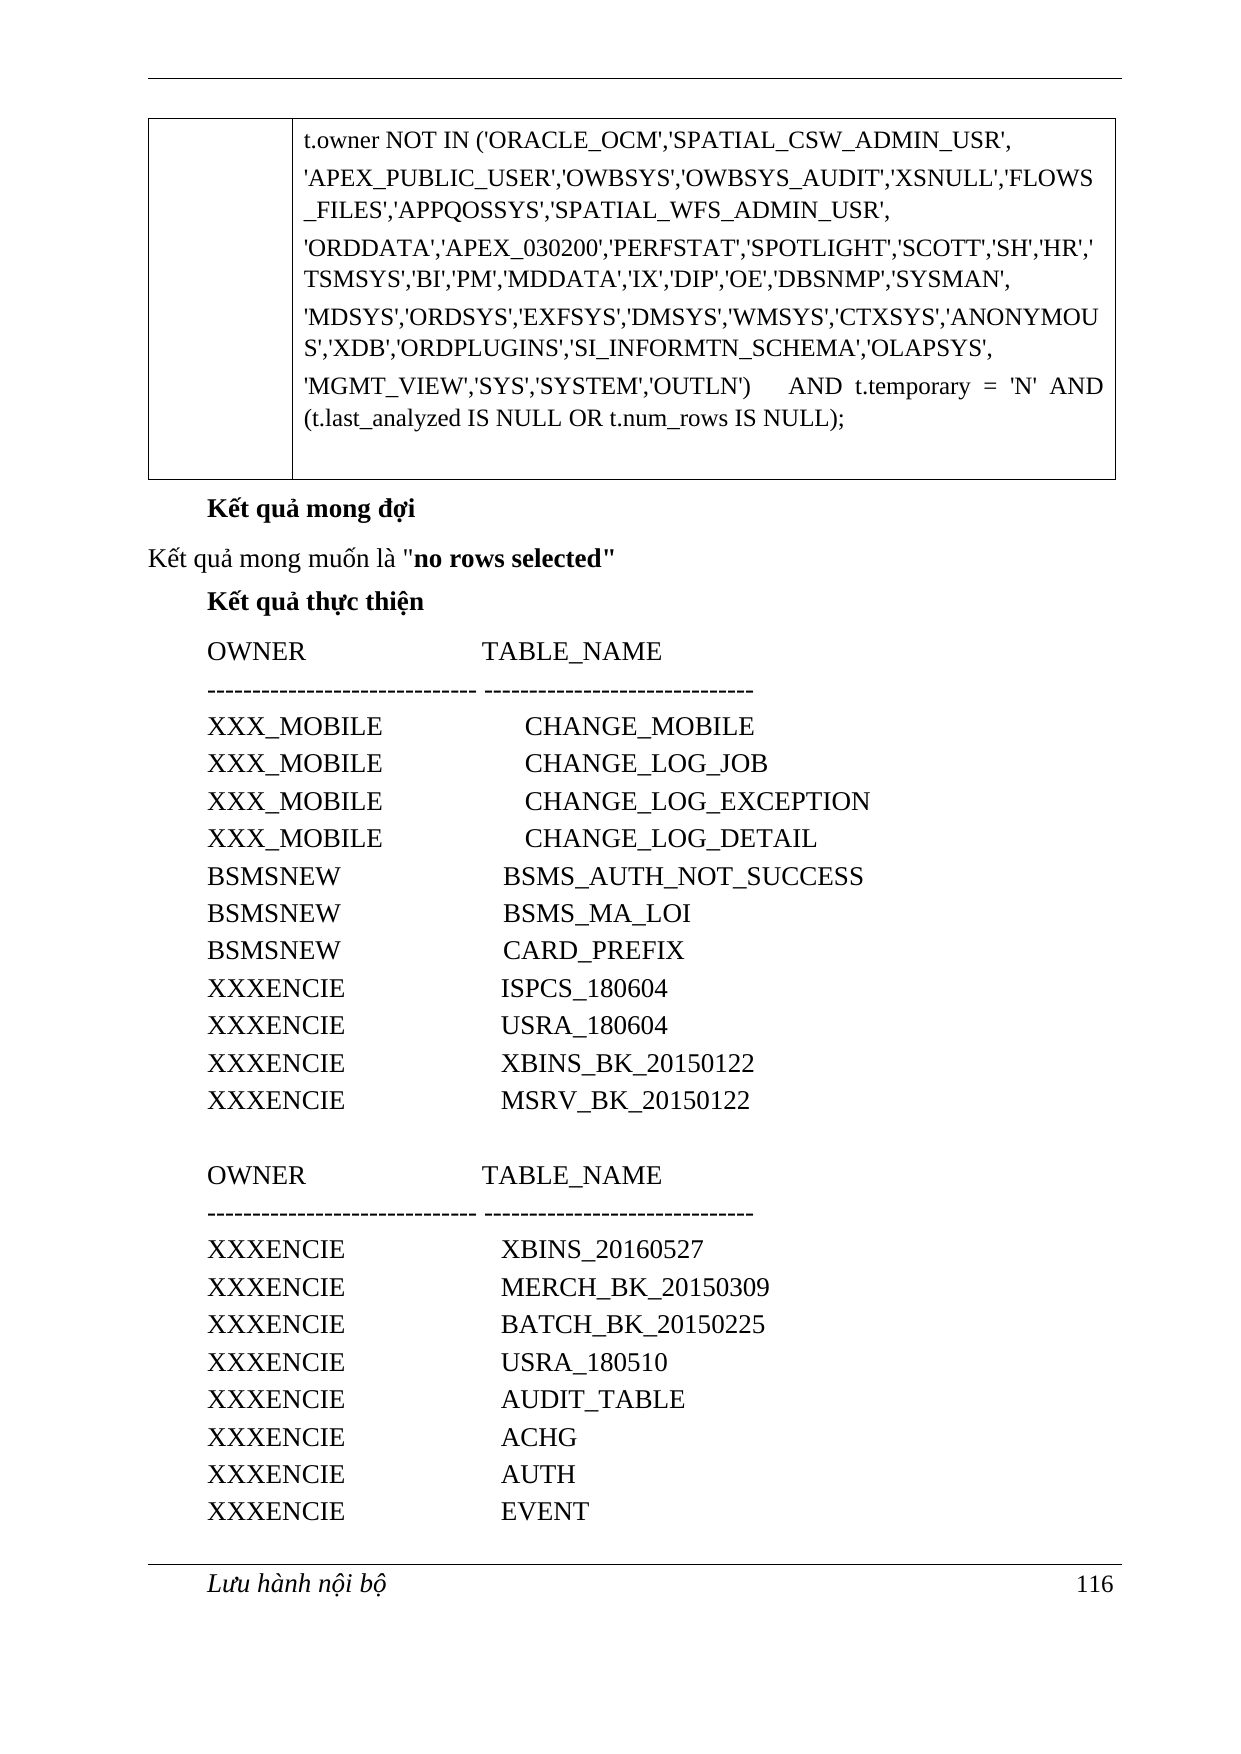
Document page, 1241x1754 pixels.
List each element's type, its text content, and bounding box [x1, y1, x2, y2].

text XXXENCIE AUTH [148, 1458, 1122, 1489]
text Kết quả mong muốn là "no rows selected" [148, 542, 1122, 573]
text XXXENCIE MSRV_BK_20150122 [148, 1084, 1122, 1115]
text BSMSNEW BSMS_AUTH_NOT_SUCCESS [148, 860, 1122, 891]
text XXX_MOBILE CHANGE_LOG_EXCEPTION [148, 785, 1122, 816]
text XXXENCIE ISPCS_180604 [148, 972, 1122, 1003]
text XXXENCIE ACHG [148, 1421, 1122, 1452]
text XXXENCIE XBINS_BK_20150122 [148, 1047, 1122, 1078]
text XXXENCIE EVENT [148, 1495, 1122, 1527]
text XXX_MOBILE CHANGE_LOG_DETAIL [148, 822, 1122, 853]
subtitle Kết quả mong đợi [148, 492, 1128, 523]
text OWNER TABLE_NAME [148, 635, 1122, 666]
text XXX_MOBILE CHANGE_MOBILE [148, 710, 1122, 741]
text XXXENCIE MERCH_BK_20150309 [148, 1271, 1122, 1302]
text BSMSNEW BSMS_MA_LOI [148, 897, 1122, 928]
text ------------------------------ ------------------------------ [148, 1196, 1122, 1227]
text OWNER TABLE_NAME [148, 1159, 1122, 1190]
text XXXENCIE USRA_180510 [148, 1346, 1122, 1377]
text XXXENCIE XBINS_20160527 [148, 1234, 1122, 1265]
text BSMSNEW CARD_PREFIX [148, 934, 1122, 966]
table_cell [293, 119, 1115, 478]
text XXX_MOBILE CHANGE_LOG_JOB [148, 747, 1122, 779]
text XXXENCIE AUDIT_TABLE [148, 1383, 1122, 1414]
text XXXENCIE BATCH_BK_20150225 [148, 1308, 1122, 1339]
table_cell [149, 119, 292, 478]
subtitle Kết quả thực thiện [148, 586, 1128, 617]
text XXXENCIE USRA_180604 [148, 1009, 1122, 1040]
text ------------------------------ ------------------------------ [148, 673, 1122, 704]
